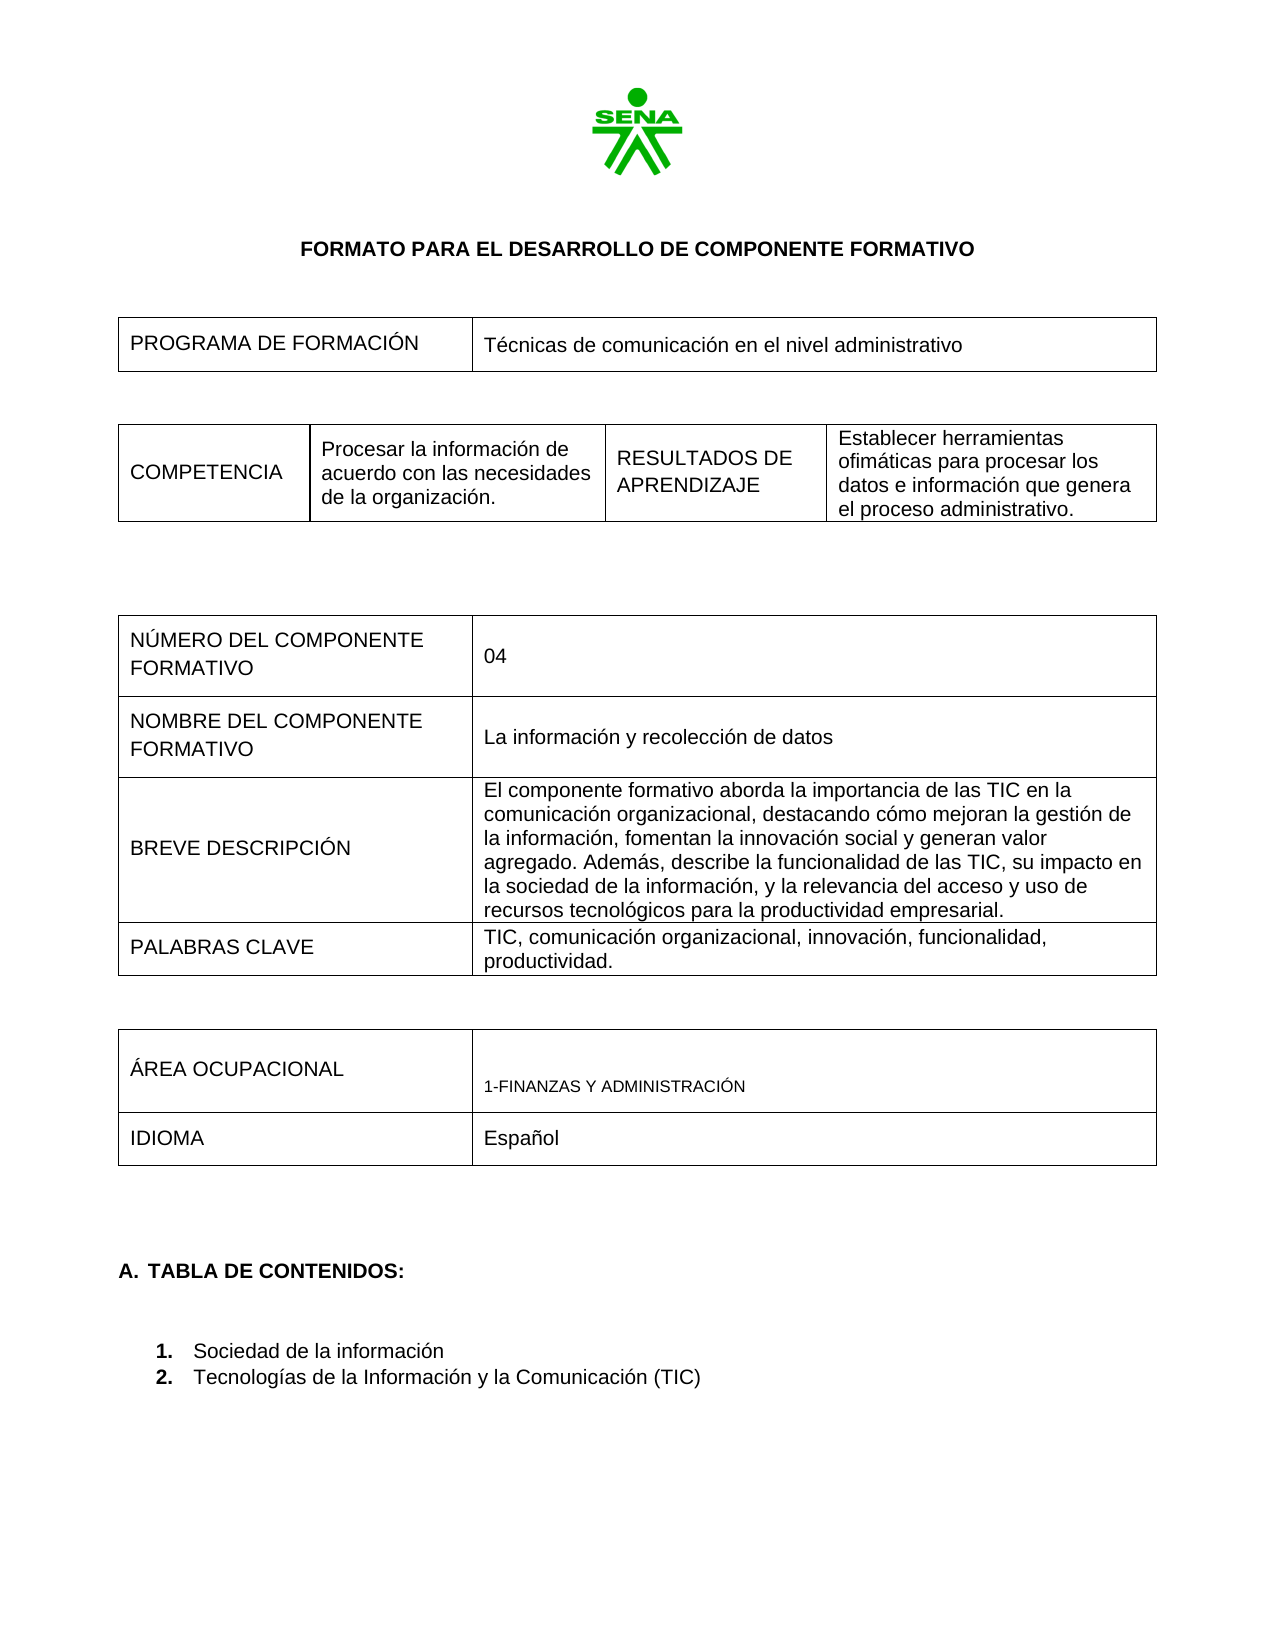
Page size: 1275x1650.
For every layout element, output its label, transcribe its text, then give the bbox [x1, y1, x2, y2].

list Sociedad de la información [156, 1339, 1157, 1363]
table_cell Español [473, 1113, 1156, 1165]
picture [592, 87, 683, 176]
table_header COMPETENCIA [119, 425, 309, 521]
table_cell El componente formativo aborda la importancia de las TIC en la comunicación organizacional, destacando cómo mejoran la gestión de la información, fomentan la innovación social y generan valor agregado. Además, describe la funcionalidad de las TIC, su impacto en la sociedad de la información, y la relevancia del acceso y uso de recursos tecnológicos para la productividad empresarial. [473, 778, 1156, 922]
table_header 1-FINANZAS Y ADMINISTRACIÓN [473, 1030, 1156, 1112]
table_cell TIC, comunicación organizacional, innovación, funcionalidad, productividad. [473, 923, 1156, 975]
table_header RESULTADOS DE APRENDIZAJE [606, 425, 826, 521]
table_header PROGRAMA DE FORMACIÓN [119, 318, 472, 371]
table_header Técnicas de comunicación en el nivel administrativo [473, 318, 1156, 371]
text FORMATO PARA EL DESARROLLO DE COMPONENTE FORMATIVO [118, 237, 1157, 261]
table_cell La información y recolección de datos [473, 697, 1156, 777]
table_header Procesar la información de acuerdo con las necesidades de la organización. [311, 425, 605, 521]
table_cell BREVE DESCRIPCIÓN [119, 778, 472, 922]
table_cell IDIOMA [119, 1113, 472, 1165]
table_header NÚMERO DEL COMPONENTE FORMATIVO [119, 616, 472, 696]
table_header Establecer herramientas ofimáticas para procesar los datos e información que genera el proceso administrativo. [827, 425, 1156, 521]
table_cell PALABRAS CLAVE [119, 923, 472, 975]
table_header ÁREA OCUPACIONAL [119, 1030, 472, 1112]
list Tecnologías de la Información y la Comunicación (TIC) [156, 1365, 1157, 1389]
list TABLA DE CONTENIDOS: [118, 1259, 1157, 1283]
table_header 04 [473, 616, 1156, 696]
table_cell NOMBRE DEL COMPONENTE FORMATIVO [119, 697, 472, 777]
